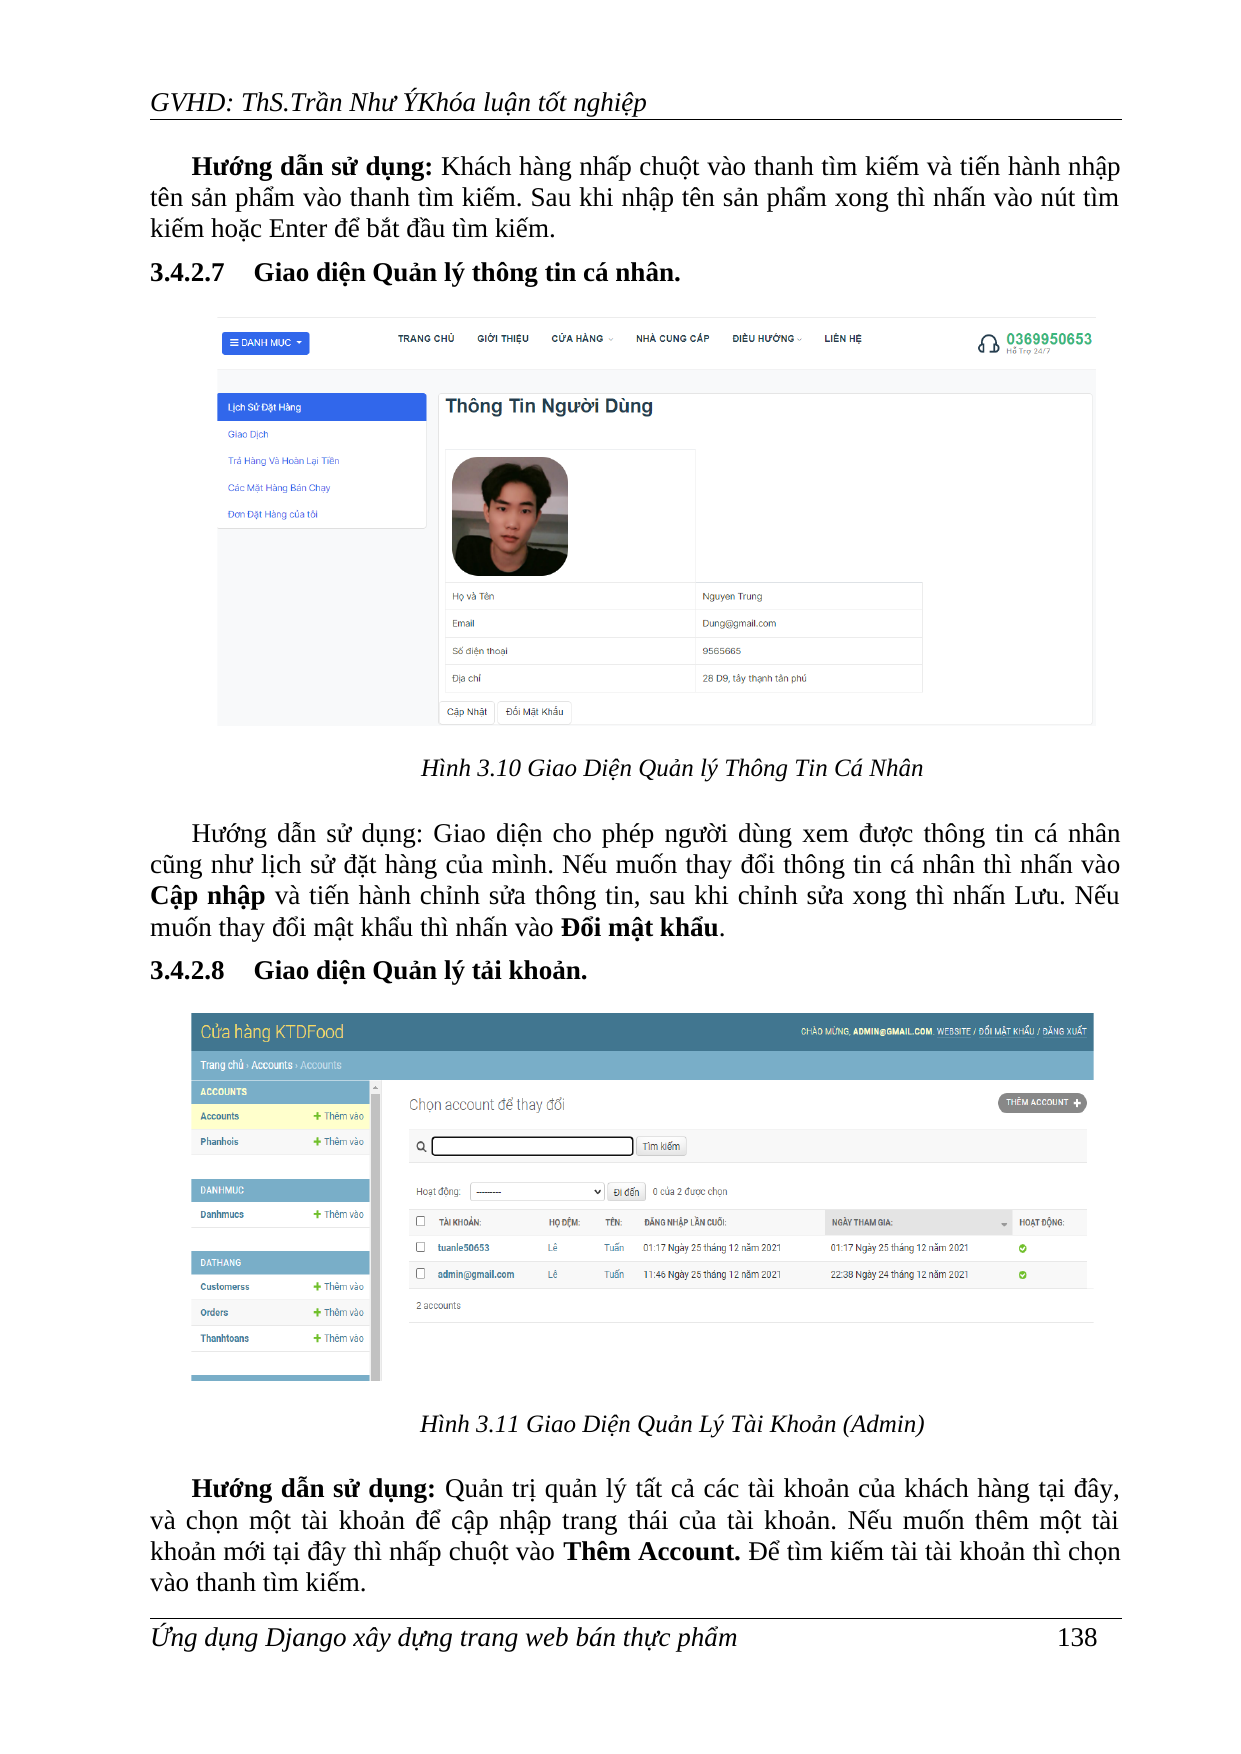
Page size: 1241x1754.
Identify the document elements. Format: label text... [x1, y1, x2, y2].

text Hướng dẫn sử dụng: Giao diện cho phép người dùng xem được thông tin cá nhân cũng như lịch sử đặt hàng của mình. Nếu muốn thay đổi thông tin cá nhân thì nhấn vào Cập nhập và tiến hành chỉnh sửa thông tin, sau khi chỉnh sửa xong thì nhấn Lưu. Nếu muốn thay đổi mật khẩu thì nhấn vào Đổi mật khẩu. [150, 817, 1122, 942]
picture [217, 315, 1096, 726]
subtitle Giao diện Quản lý thông tin cá nhân. [150, 256, 1122, 287]
subtitle Giao diện Quản lý tải khoản. [150, 954, 1122, 985]
picture [191, 1013, 1094, 1381]
text Hướng dẫn sử dụng: Quản trị quản lý tất cả các tài khoản của khách hàng tại đây, và chọn một tài khoản để cập nhập trang thái của tài khoản. Nếu muốn thêm một tài khoản mới tại đây thì nhấp chuột vào Thêm Account. Để tìm kiếm tài tài khoản thì chọn vào thanh tìm kiếm. [150, 1473, 1122, 1597]
text Hình 3.10 Giao Diện Quản lý Thông Tin Cá Nhân [150, 753, 1122, 782]
text Hướng dẫn sử dụng: Khách hàng nhấp chuột vào thanh tìm kiếm và tiến hành nhập tên sản phẩm vào thanh tìm kiếm. Sau khi nhập tên sản phẩm xong thì nhấn vào nút tìm kiếm hoặc Enter để bắt đầu tìm kiếm. [150, 150, 1122, 243]
text Hình 3.11 Giao Diện Quản Lý Tài Khoản (Admin) [150, 1409, 1122, 1437]
